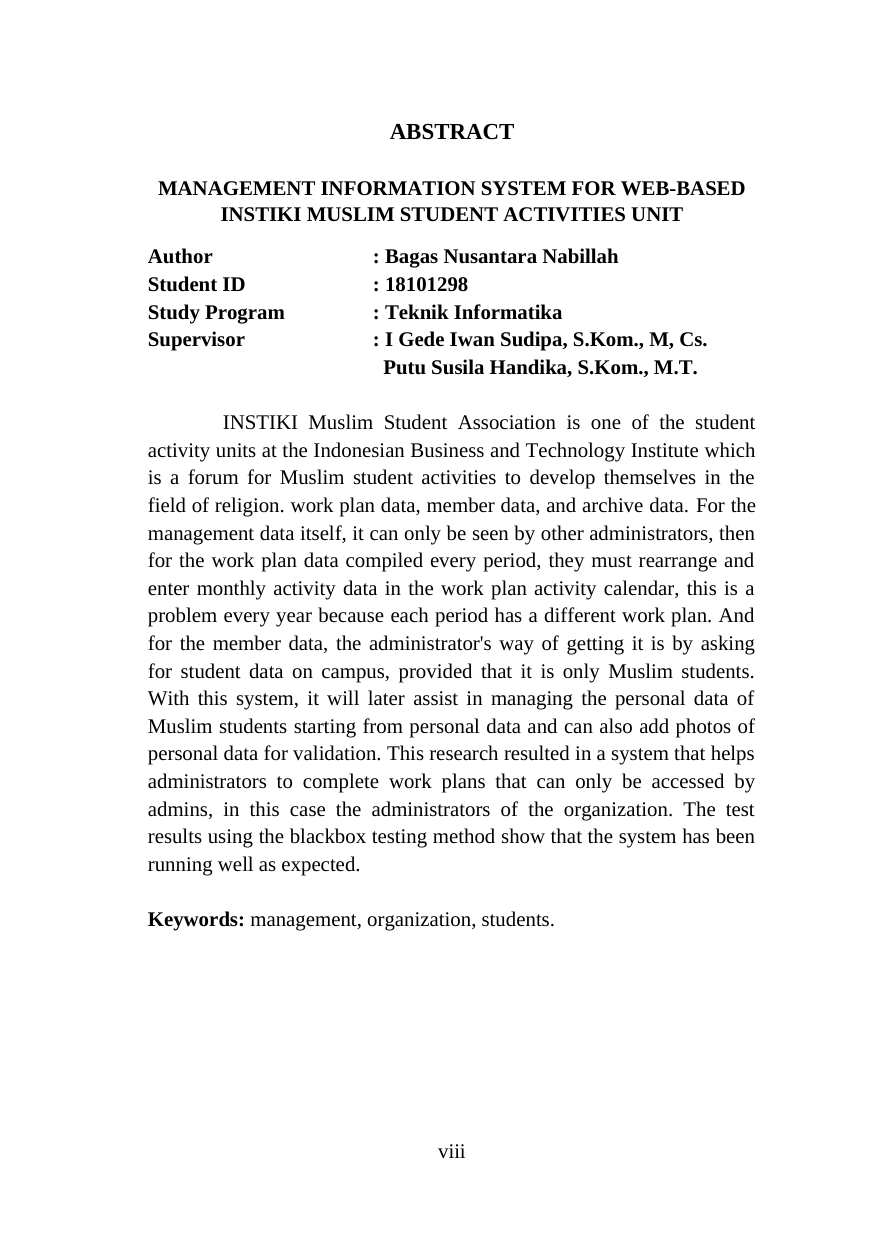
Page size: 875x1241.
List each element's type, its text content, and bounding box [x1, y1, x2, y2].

text Keywords: management, organization, students. [148, 907, 756, 931]
text MANAGEMENT INFORMATION SYSTEM FOR WEB-BASED INSTIKI MUSLIM STUDENT ACTIVITIES UNIT [148, 176, 756, 226]
text Author : Bagas Nusantara Nabillah [148, 244, 756, 268]
text INSTIKI Muslim Student Association is one of the student activity units at the Indonesian Business and Technology Institute which is a forum for Muslim student activities to develop themselves in the field of religion. work plan data, member data, and archive data. For the management data itself, it can only be seen by other administrators, then for the work plan data compiled every period, they must rearrange and enter monthly activity data in the work plan activity calendar, this is a problem every year because each period has a different work plan. And for the member data, the administrator's way of getting it is by asking for student data on campus, provided that it is only Muslim students. With this system, it will later assist in managing the personal data of Muslim students starting from personal data and can also add photos of personal data for validation. This research resulted in a system that helps administrators to complete work plans that can only be accessed by admins, in this case the administrators of the organization. The test results using the blackbox testing method show that the system has been running well as expected. [148, 410, 756, 876]
subtitle ABSTRACT [148, 118, 756, 144]
text Putu Susila Handika, S.Kom., M.T. [148, 355, 756, 379]
text Study Program : Teknik Informatika [148, 300, 756, 324]
text Student ID : 18101298 [148, 272, 756, 296]
text Supervisor : I Gede Iwan Sudipa, S.Kom., M, Cs. [148, 327, 756, 351]
